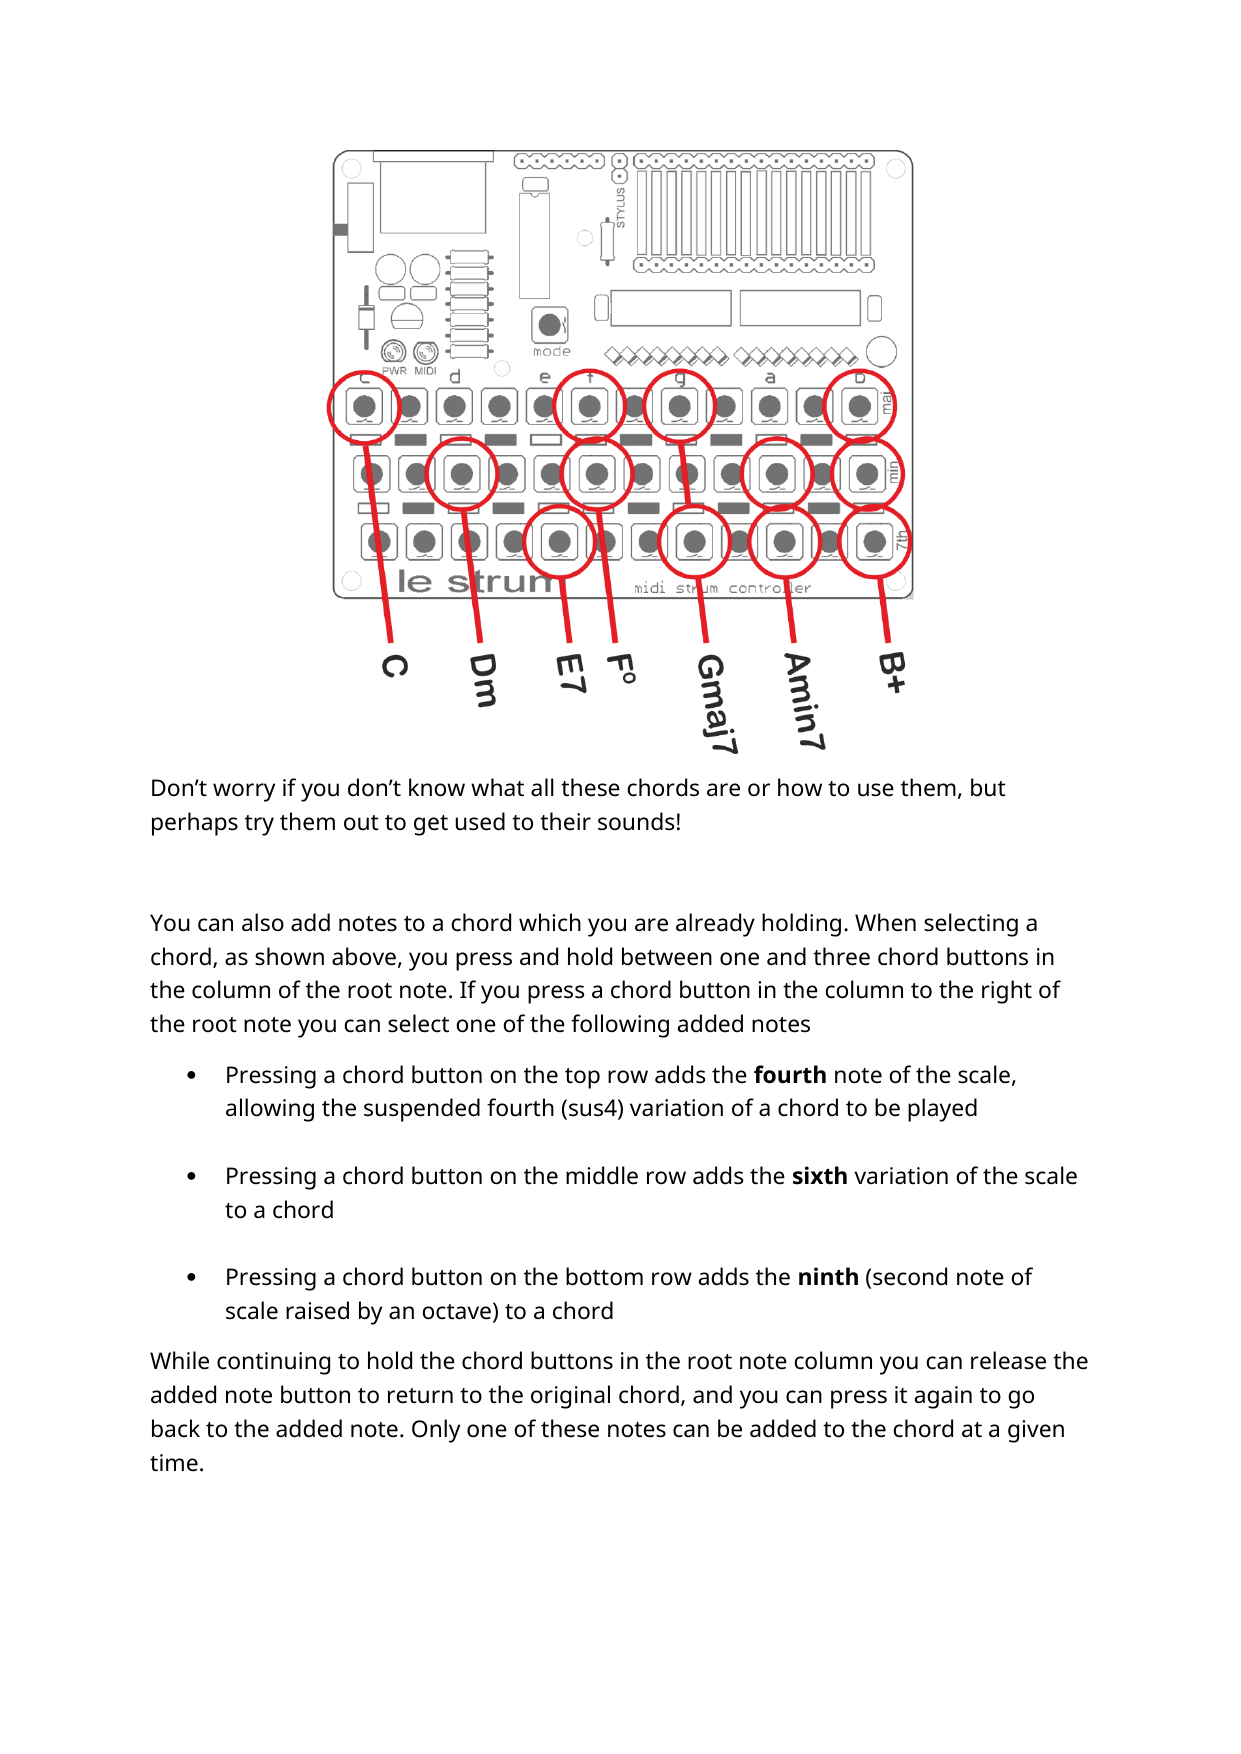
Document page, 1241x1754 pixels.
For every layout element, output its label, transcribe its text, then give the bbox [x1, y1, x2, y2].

list Pressing a chord button on the middle row adds the sixth variation of the scale to a chord [187, 1160, 1090, 1225]
text Don’t worry if you don’t know what all these chords are or how to use them, but perhaps try them out to get used to their sounds! [150, 772, 1090, 837]
text While continuing to hold the chord buttons in the root note column you can release the added note button to return to the original chord, and you can press it again to go back to the added note. Only one of these notes can be added to the chord at a given time. [150, 1345, 1090, 1478]
list Pressing a chord button on the bottom row adds the ninth (second note of scale raised by an octave) to a chord [187, 1261, 1090, 1326]
text You can also add notes to a chord which you are already holding. When selecting a chord, as shown above, you press and hold between one and three chord buttons in the column of the root note. If you press a chord button in the column to the right of the root note you can select one of the following added notes [150, 907, 1090, 1039]
picture [326, 150, 914, 754]
list Pressing a chord button on the top row adds the fourth note of the scale, allowing the suspended fourth (sus4) variation of a chord to be played [187, 1058, 1090, 1123]
